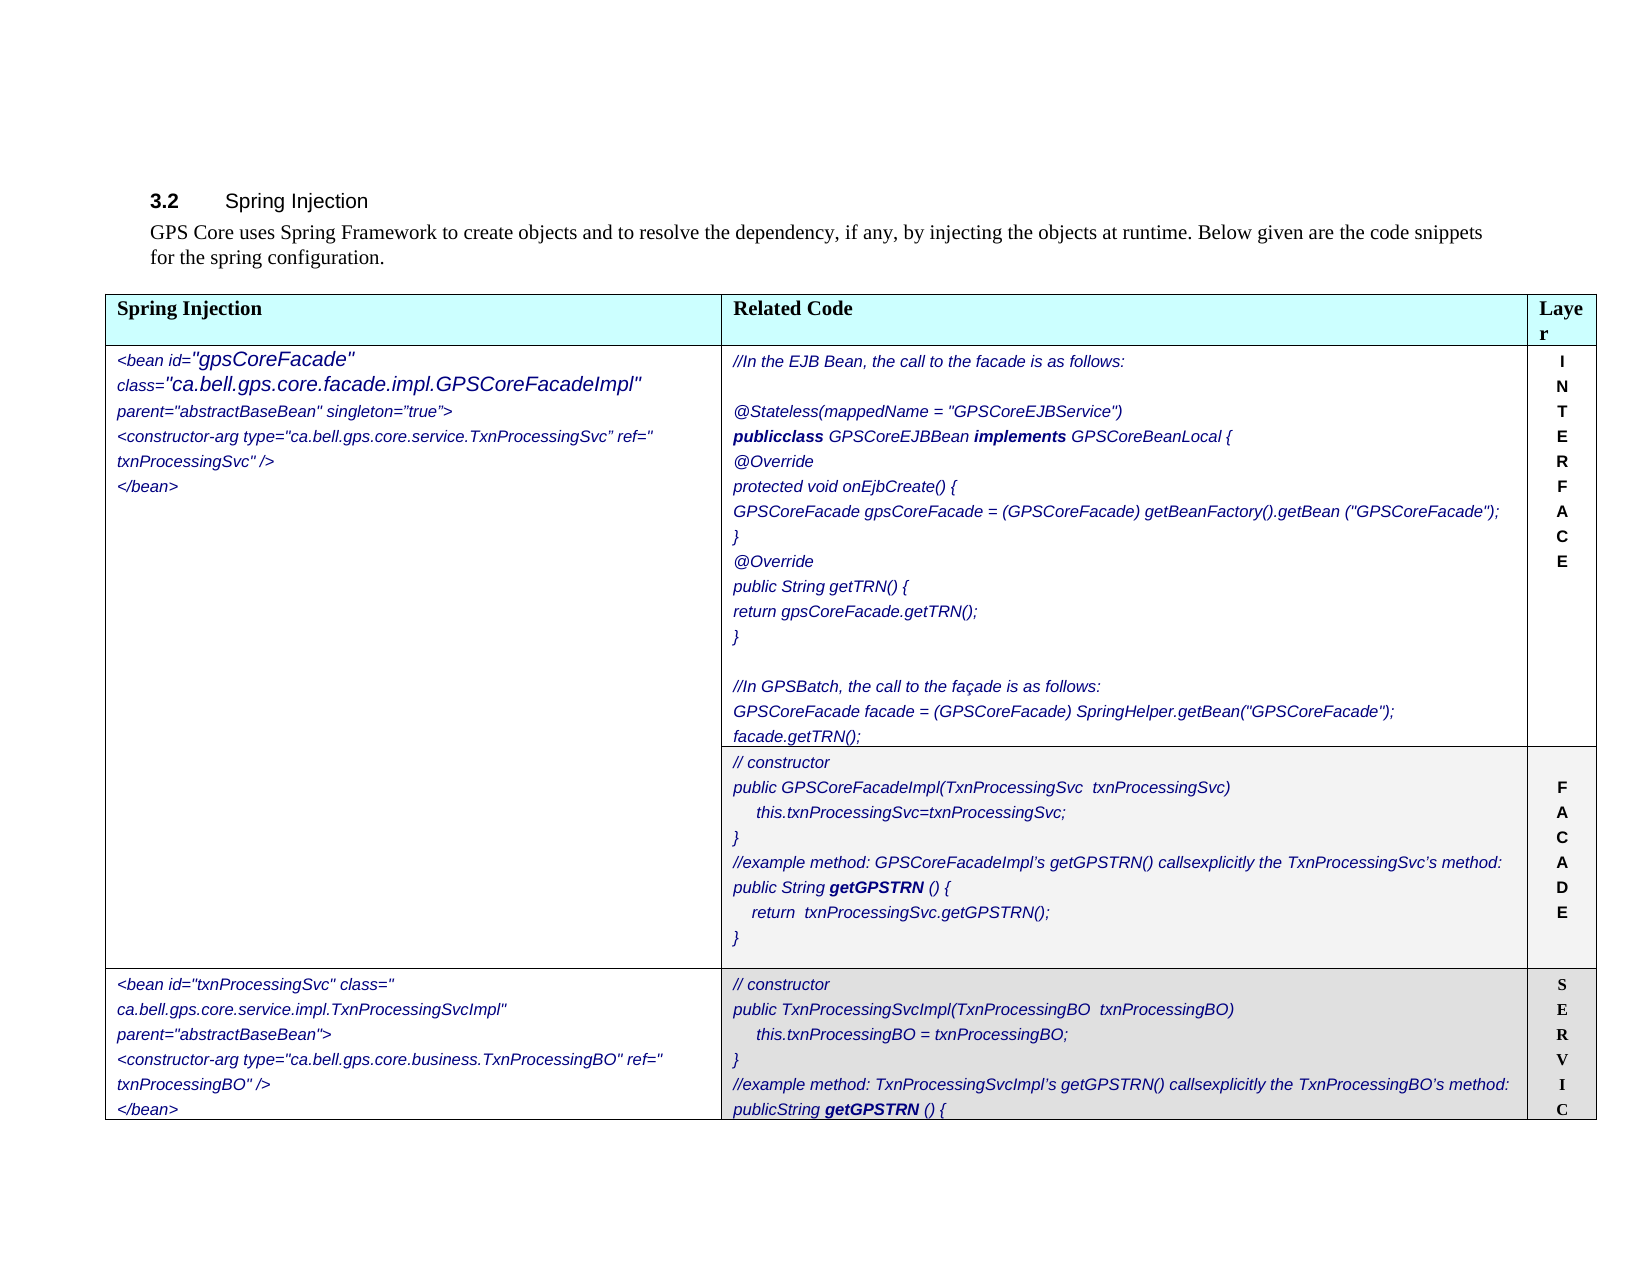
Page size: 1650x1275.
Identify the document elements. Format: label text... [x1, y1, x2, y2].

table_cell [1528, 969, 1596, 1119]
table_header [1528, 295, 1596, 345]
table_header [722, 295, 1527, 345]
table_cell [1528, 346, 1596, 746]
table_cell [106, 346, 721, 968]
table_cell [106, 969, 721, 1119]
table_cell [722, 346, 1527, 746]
text GPS Core uses Spring Framework to create objects and to resolve the dependency, if any, by injecting the objects at runtime. Below given are the code snippets for the spring configuration. [150, 219, 1500, 269]
subtitle Spring Injection [150, 187, 1500, 212]
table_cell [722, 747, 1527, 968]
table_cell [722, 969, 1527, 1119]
table_header Spring Injection [106, 295, 721, 345]
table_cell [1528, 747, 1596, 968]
